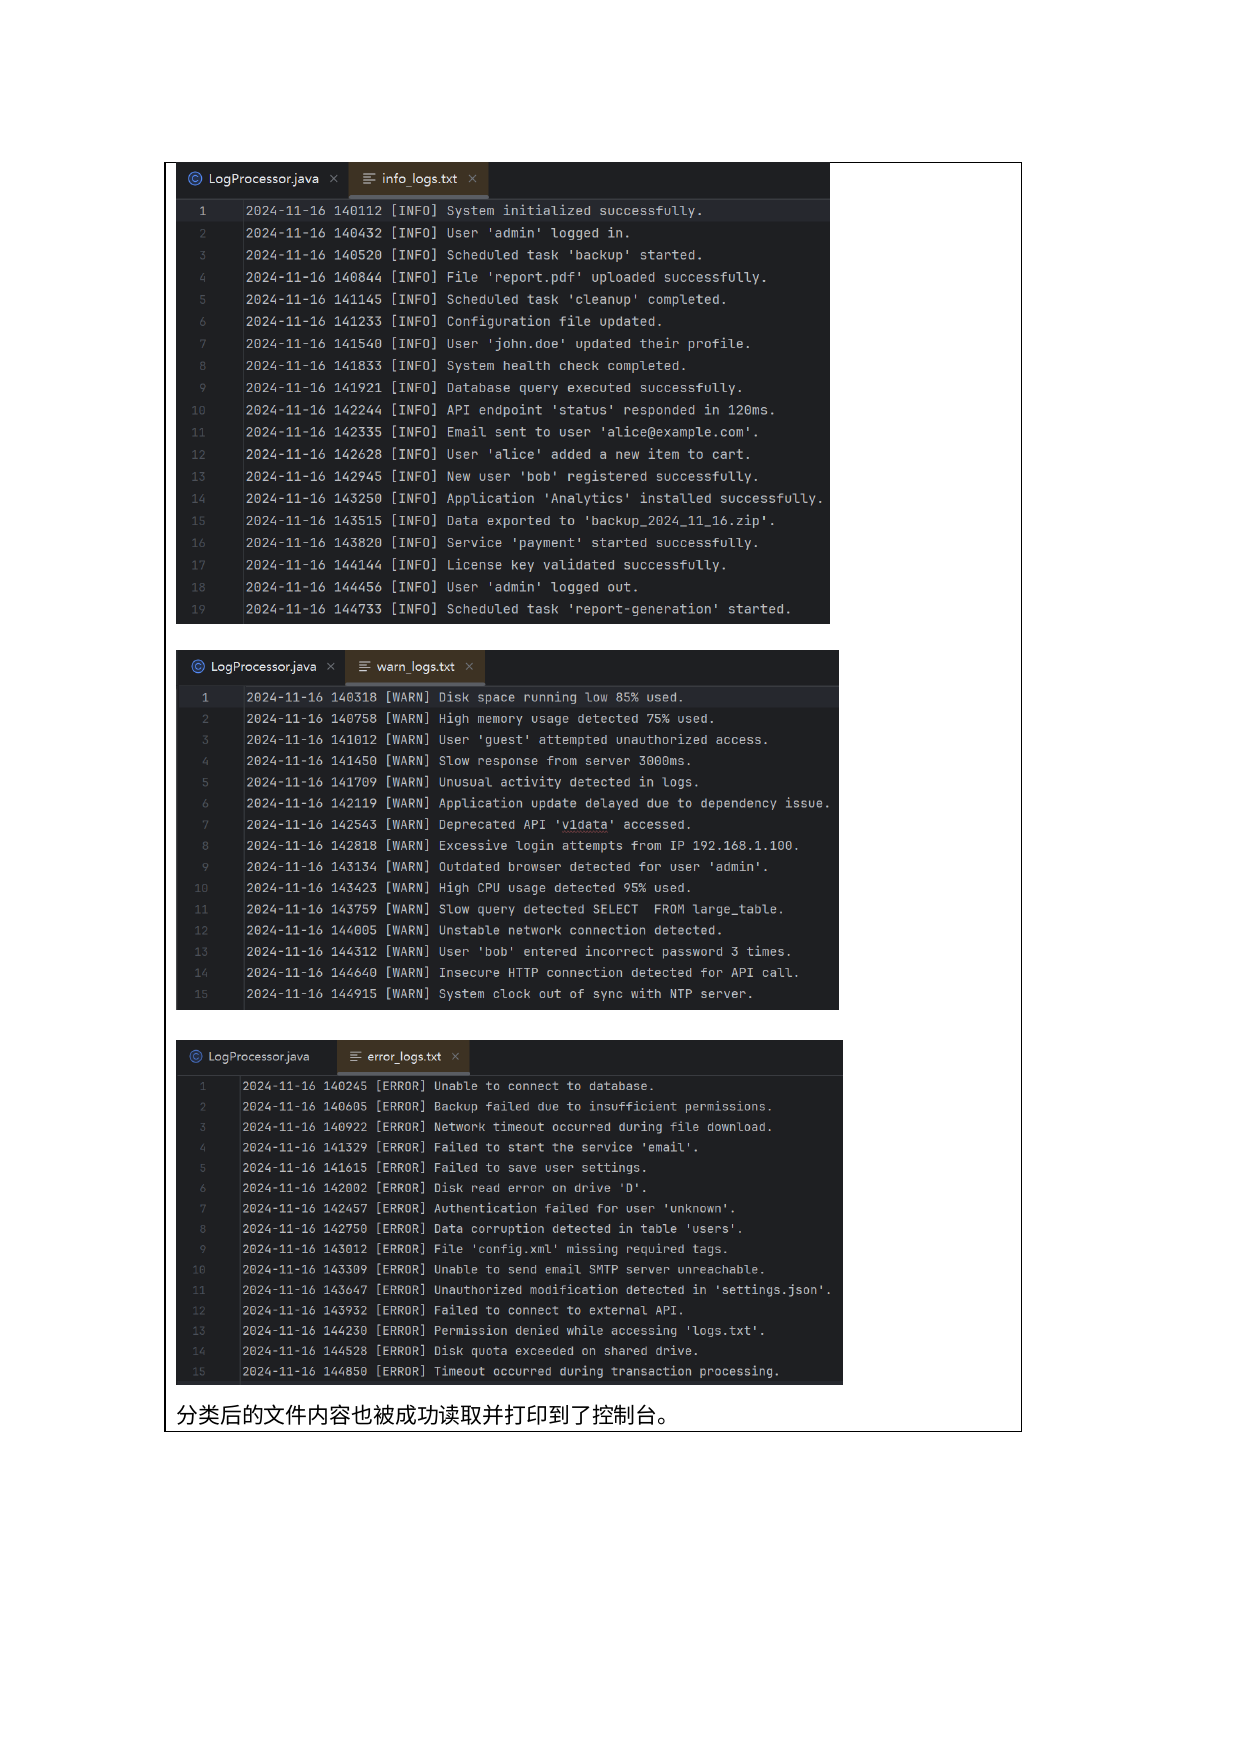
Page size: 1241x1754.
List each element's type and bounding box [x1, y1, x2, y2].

table_header [166, 163, 1021, 1431]
picture [176, 162, 830, 624]
picture [176, 1040, 843, 1385]
picture [176, 650, 839, 1010]
